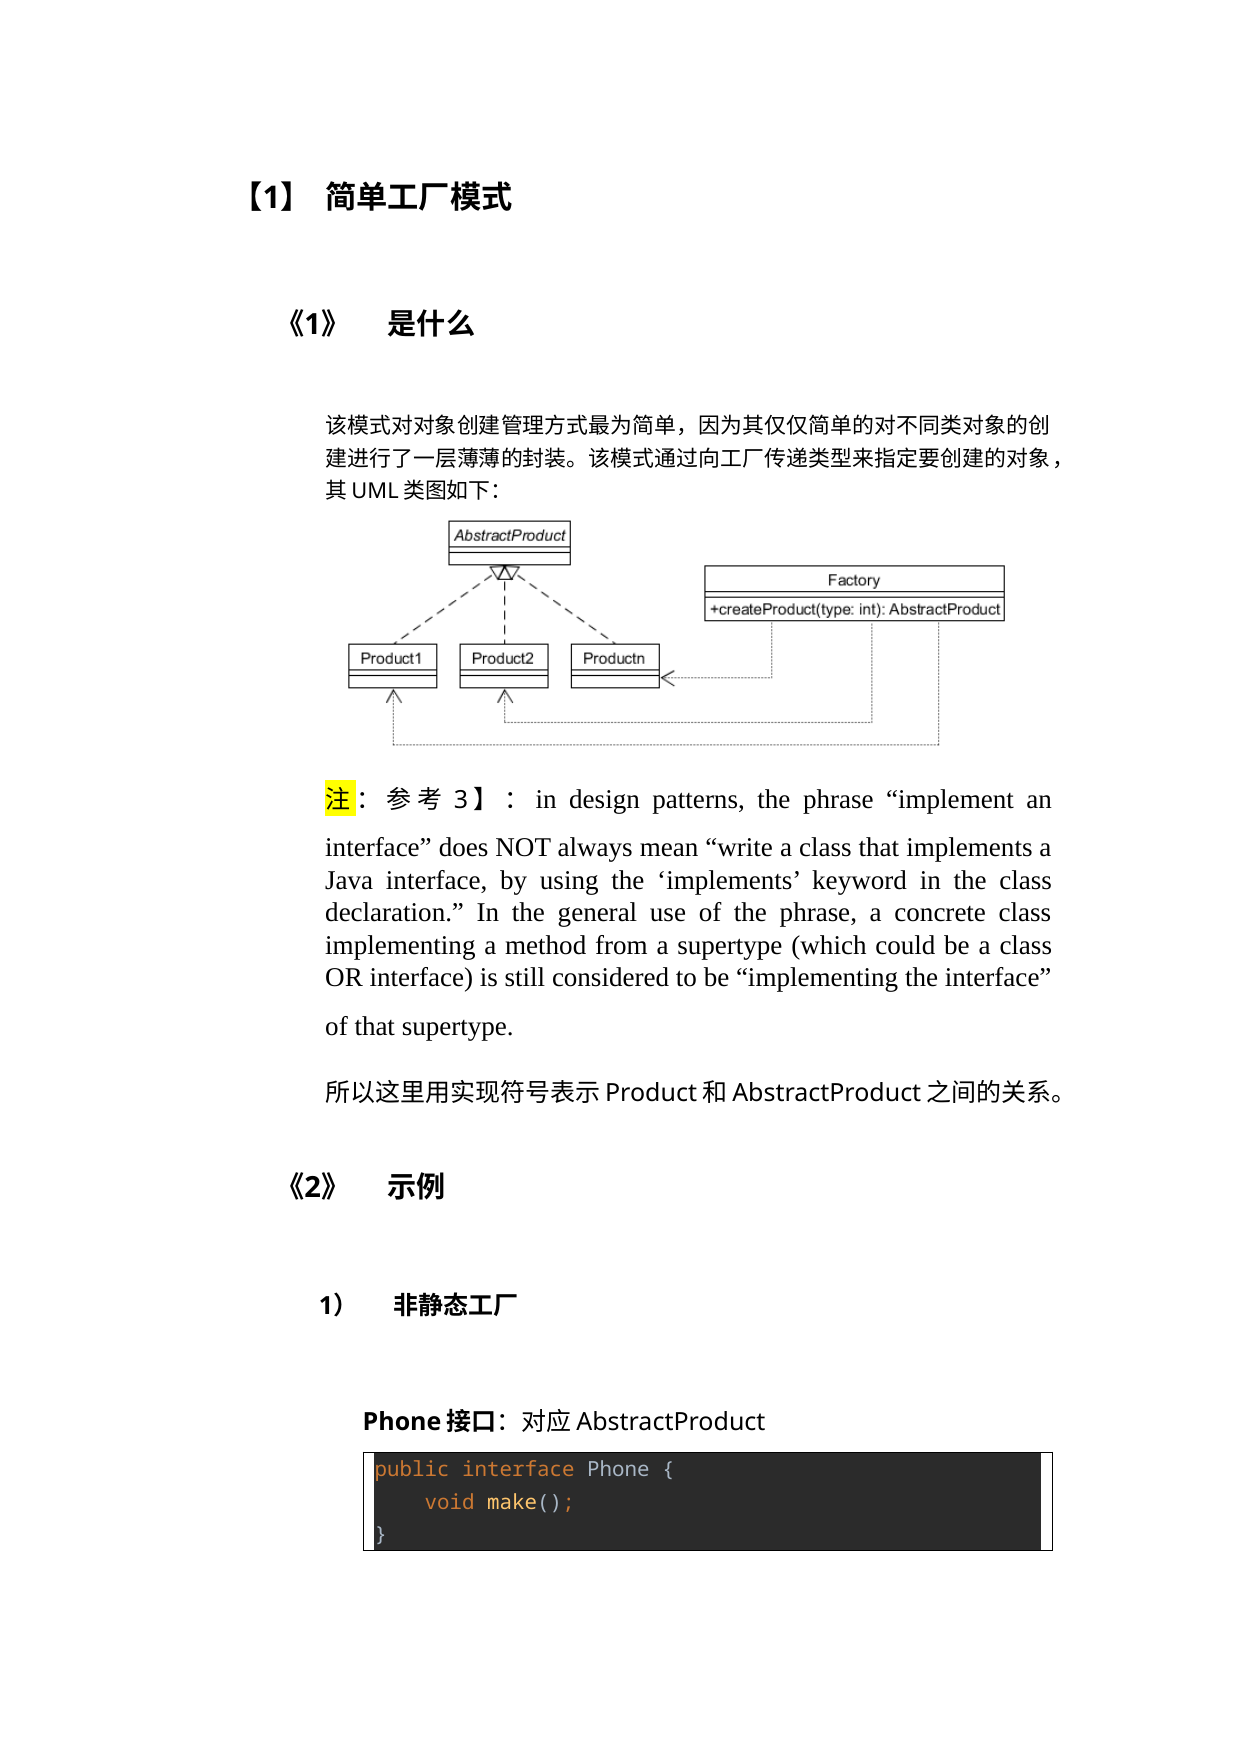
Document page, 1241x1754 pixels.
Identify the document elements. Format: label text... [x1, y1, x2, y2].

text Phone接口：对应AbstractProduct [362, 1387, 1053, 1452]
picture [325, 505, 1016, 760]
subtitle 非静态工厂 [319, 1271, 1053, 1336]
subtitle 简单工厂模式 [231, 162, 1053, 227]
text 该模式对对象创建管理方式最为简单，因为其仅仅简单的对不同类对象的创建进行了一层薄薄的封装。该模式通过向工厂传递类型来指定要创建的对象，其UML类图如下： [325, 473, 1053, 506]
subtitle 是什么 [275, 289, 1053, 354]
text 注：参考3】：in design patterns, the phrase “implement an interface” does NOT always mean “write a class that implements a Java interface, by using the ‘implements’ keyword in the class declaration.” In the general use of the phrase, a concrete class implementing a method from a supertype (which could be a class OR interface) is still considered to be “implementing the interface” of that supertype. [325, 766, 1053, 1058]
subtitle 示例 [275, 1152, 1053, 1217]
text 所以这里用实现符号表示Product和AbstractProduct之间的关系。 [325, 1058, 1053, 1123]
